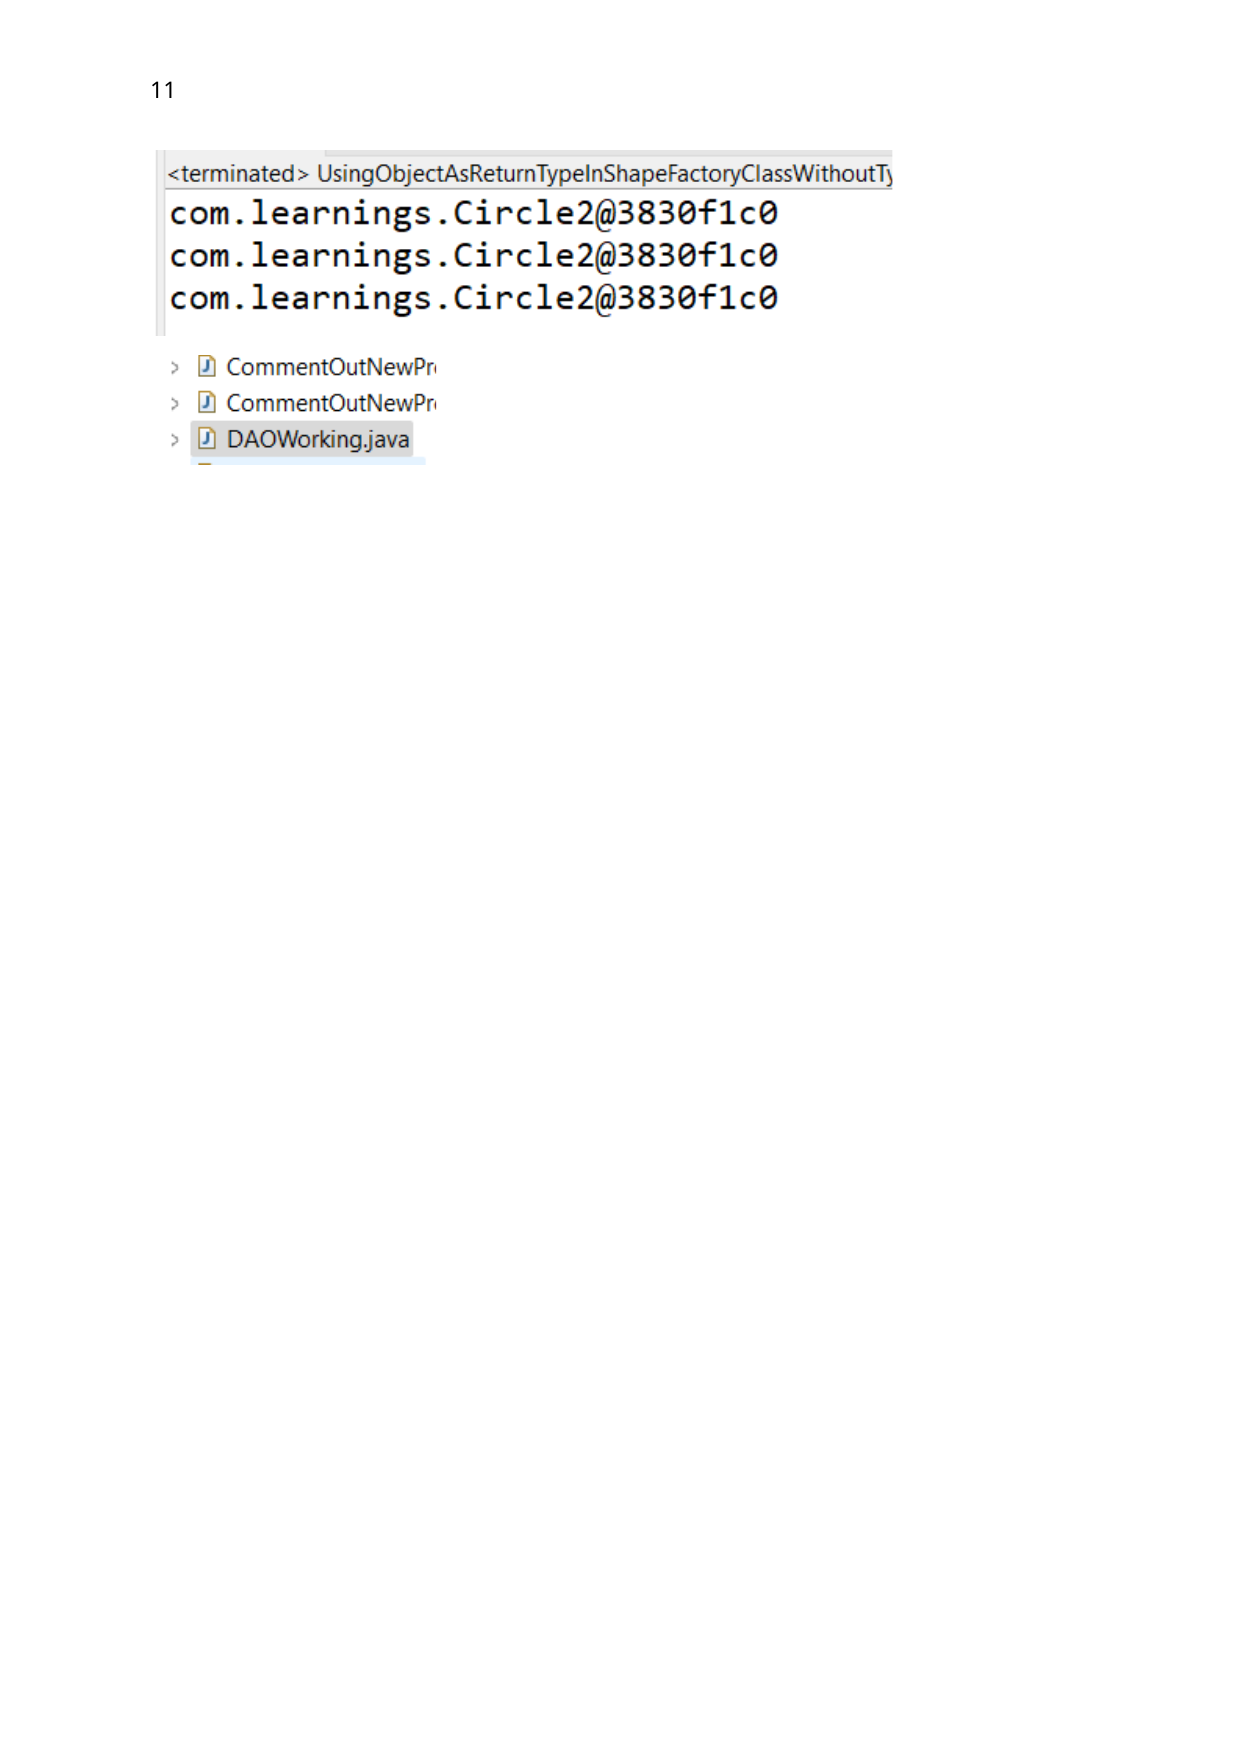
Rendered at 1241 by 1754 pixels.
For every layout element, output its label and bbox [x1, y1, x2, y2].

picture [150, 355, 437, 465]
picture [150, 150, 893, 336]
